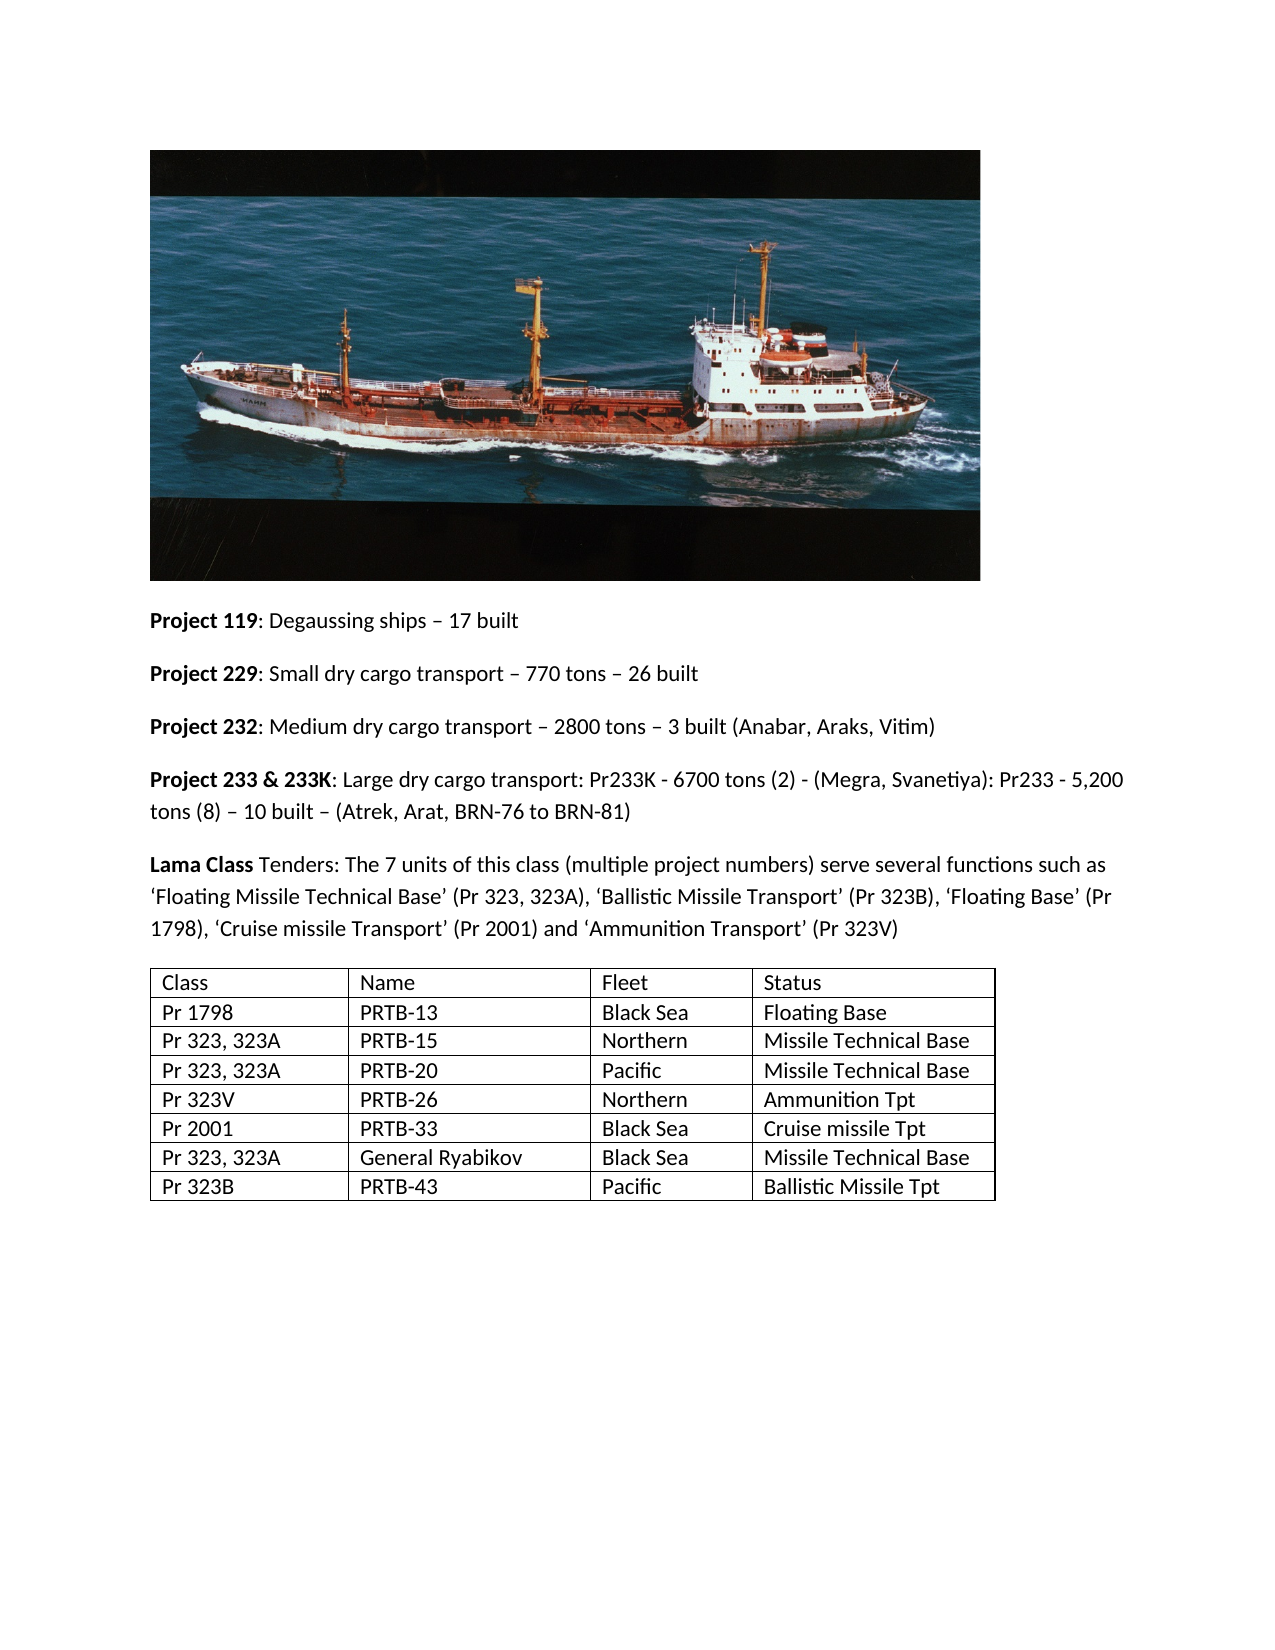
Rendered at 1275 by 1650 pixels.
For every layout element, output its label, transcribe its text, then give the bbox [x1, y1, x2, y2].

text Project 229: Small dry cargo transport – 770 tons – 26 built [150, 659, 1125, 687]
table_cell Ammunition Tpt [753, 1085, 994, 1113]
table_cell Missile Technical Base [753, 1027, 994, 1055]
table_cell PRTB-33 [349, 1114, 590, 1142]
table_cell Pacific [591, 1056, 752, 1084]
table_cell PRTB-20 [349, 1056, 590, 1084]
table_cell Pr 323, 323A [151, 1056, 348, 1084]
text Lama Class Tenders: The 7 units of this class (multiple project numbers) serve several functions such as ‘Floating Missile Technical Base’ (Pr 323, 323A), ‘Ballistic Missile Transport’ (Pr 323B), ‘Floating Base’ (Pr 1798), ‘Cruise missile Transport’ (Pr 2001) and ‘Ammunition Transport’ (Pr 323V) [150, 850, 1125, 942]
table_cell Black Sea [591, 1114, 752, 1142]
table_cell General Ryabikov [349, 1143, 590, 1171]
table_cell Cruise missile Tpt [753, 1114, 994, 1142]
table_cell Floating Base [753, 998, 994, 1026]
table_cell Pr 2001 [151, 1114, 348, 1142]
table_cell Missile Technical Base [753, 1143, 994, 1171]
table_header Class [151, 969, 348, 997]
table_cell Pr 1798 [151, 998, 348, 1026]
text Project 119: Degaussing ships – 17 built [150, 606, 1125, 634]
table_cell Northern [591, 1027, 752, 1055]
table_header Name [349, 969, 590, 997]
table_cell Pr 323, 323A [151, 1143, 348, 1171]
table_cell Pr 323V [151, 1085, 348, 1113]
table_header Status [753, 969, 994, 997]
table_header Fleet [591, 969, 752, 997]
table_cell Northern [591, 1085, 752, 1113]
table_cell PRTB-15 [349, 1027, 590, 1055]
table_cell Black Sea [591, 998, 752, 1026]
text Project 233 & 233K: Large dry cargo transport: Pr233K - 6700 tons (2) - (Megra, Svanetiya): Pr233 - 5,200 tons (8) – 10 built – (Atrek, Arat, BRN-76 to BRN-81) [150, 765, 1125, 825]
table_cell Pr 323B [151, 1172, 348, 1200]
text Project 232: Medium dry cargo transport – 2800 tons – 3 built (Anabar, Araks, Vitim) [150, 712, 1125, 740]
table_cell Missile Technical Base [753, 1056, 994, 1084]
table_cell Black Sea [591, 1143, 752, 1171]
table_cell PRTB-26 [349, 1085, 590, 1113]
table_cell PRTB-43 [349, 1172, 590, 1200]
table_cell PRTB-13 [349, 998, 590, 1026]
table_cell Ballistic Missile Tpt [753, 1172, 994, 1200]
table_cell Pr 323, 323A [151, 1027, 348, 1055]
picture [150, 150, 981, 581]
table_cell Pacific [591, 1172, 752, 1200]
